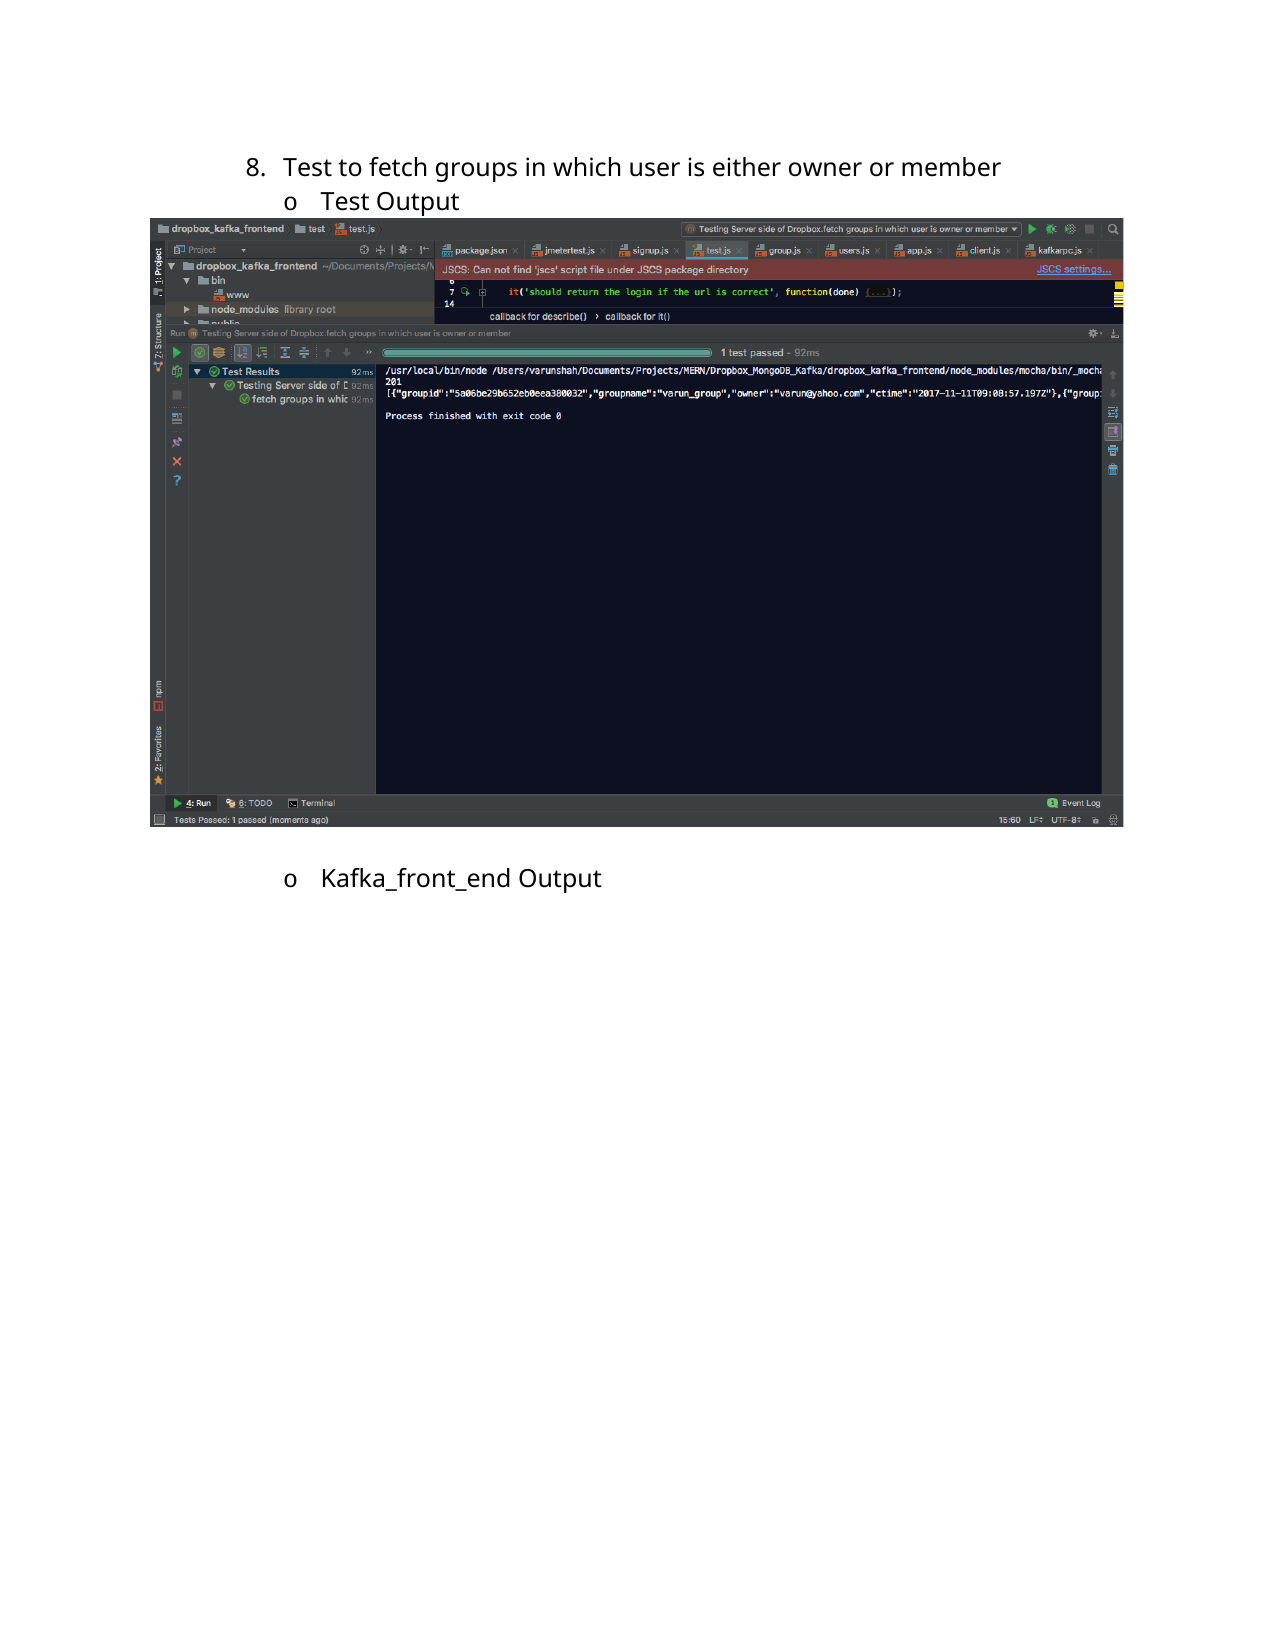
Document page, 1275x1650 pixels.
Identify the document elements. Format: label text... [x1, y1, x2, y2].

list Test Output [283, 184, 1125, 218]
picture [150, 218, 1124, 827]
list Test to fetch groups in which user is either owner or member [245, 150, 1125, 184]
list Kafka_front_end Output [283, 861, 1125, 895]
